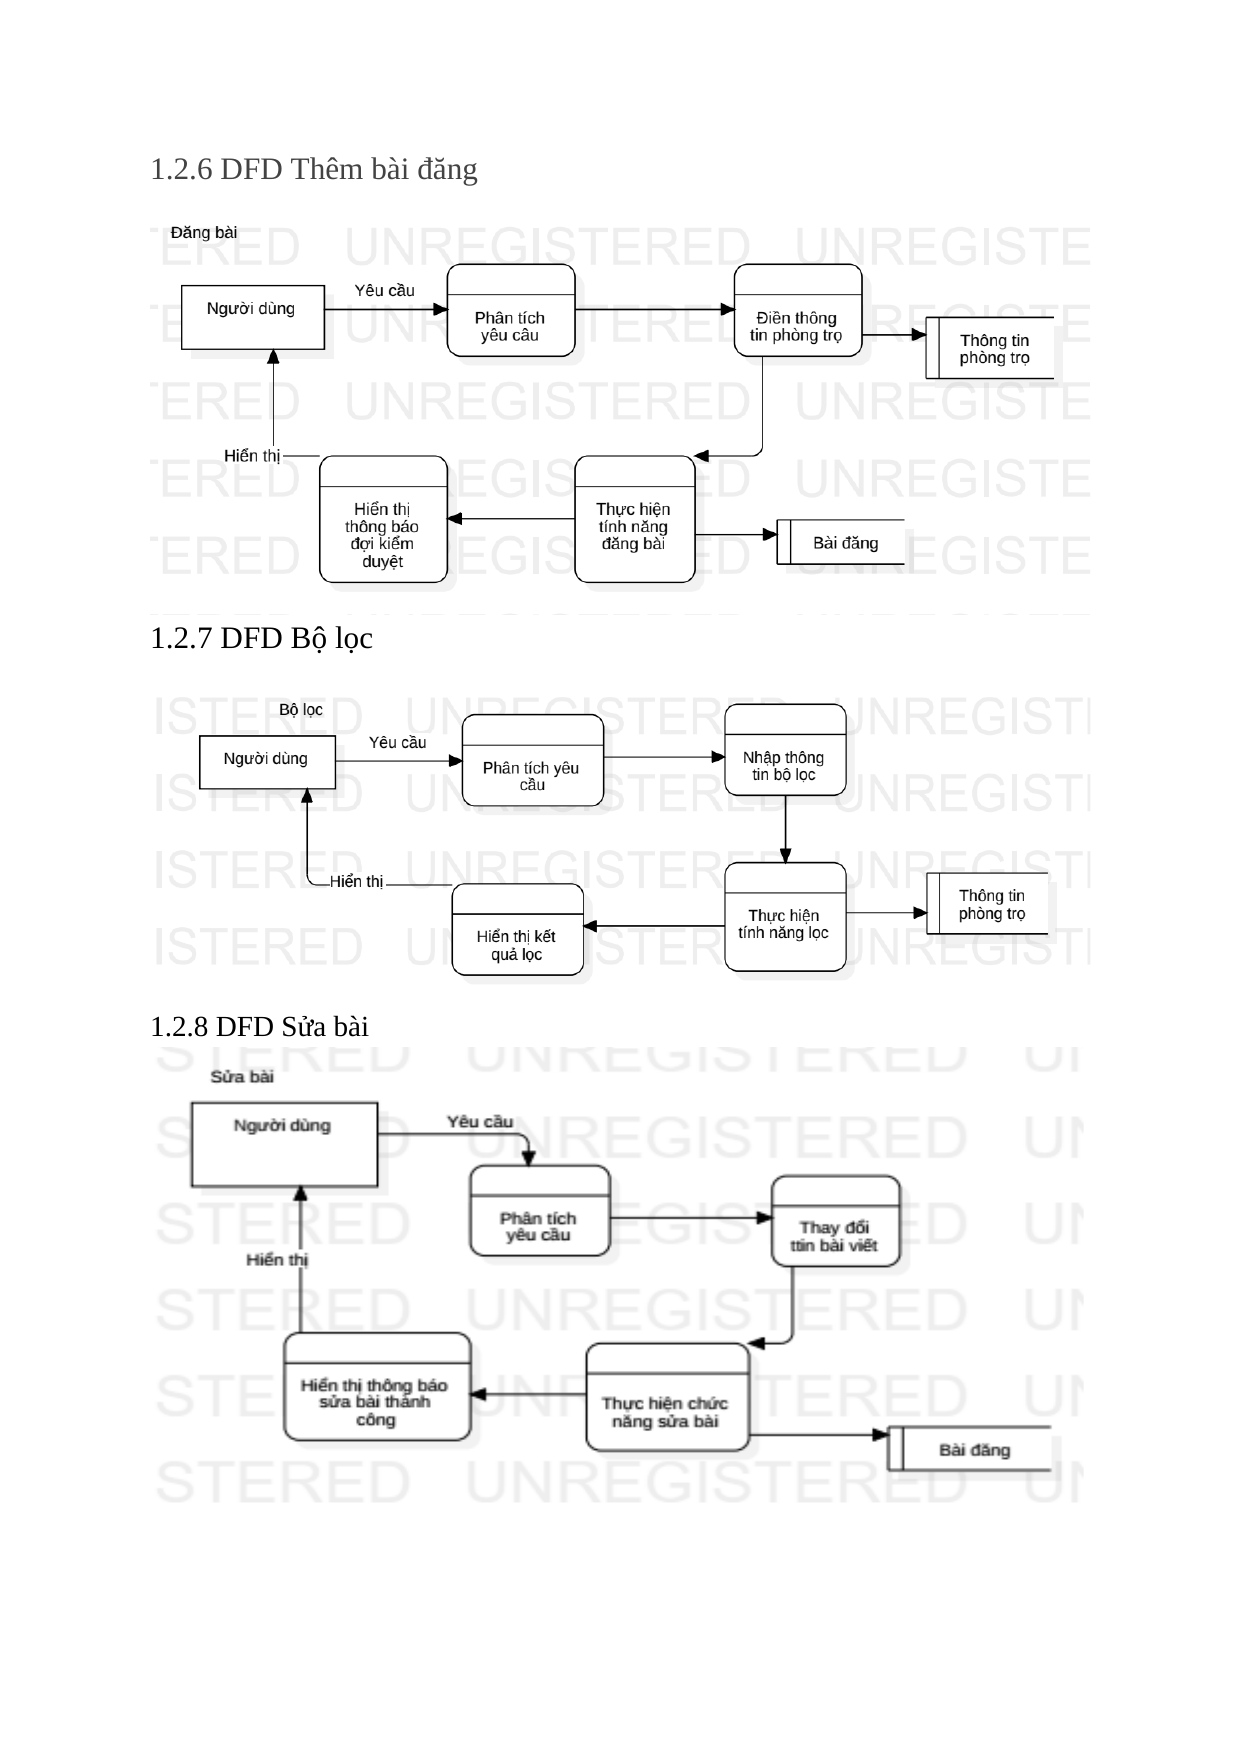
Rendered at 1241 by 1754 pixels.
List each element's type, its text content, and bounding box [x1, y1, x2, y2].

text 1.2.8 DFD Sửa bài [150, 1009, 1090, 1042]
picture [150, 199, 1091, 615]
subtitle 1.2.6 DFD Thêm bài đăng [150, 150, 1090, 186]
picture [150, 694, 1091, 996]
text 1.2.7 DFD Bộ lọc [150, 615, 1090, 656]
picture [150, 1047, 1084, 1510]
